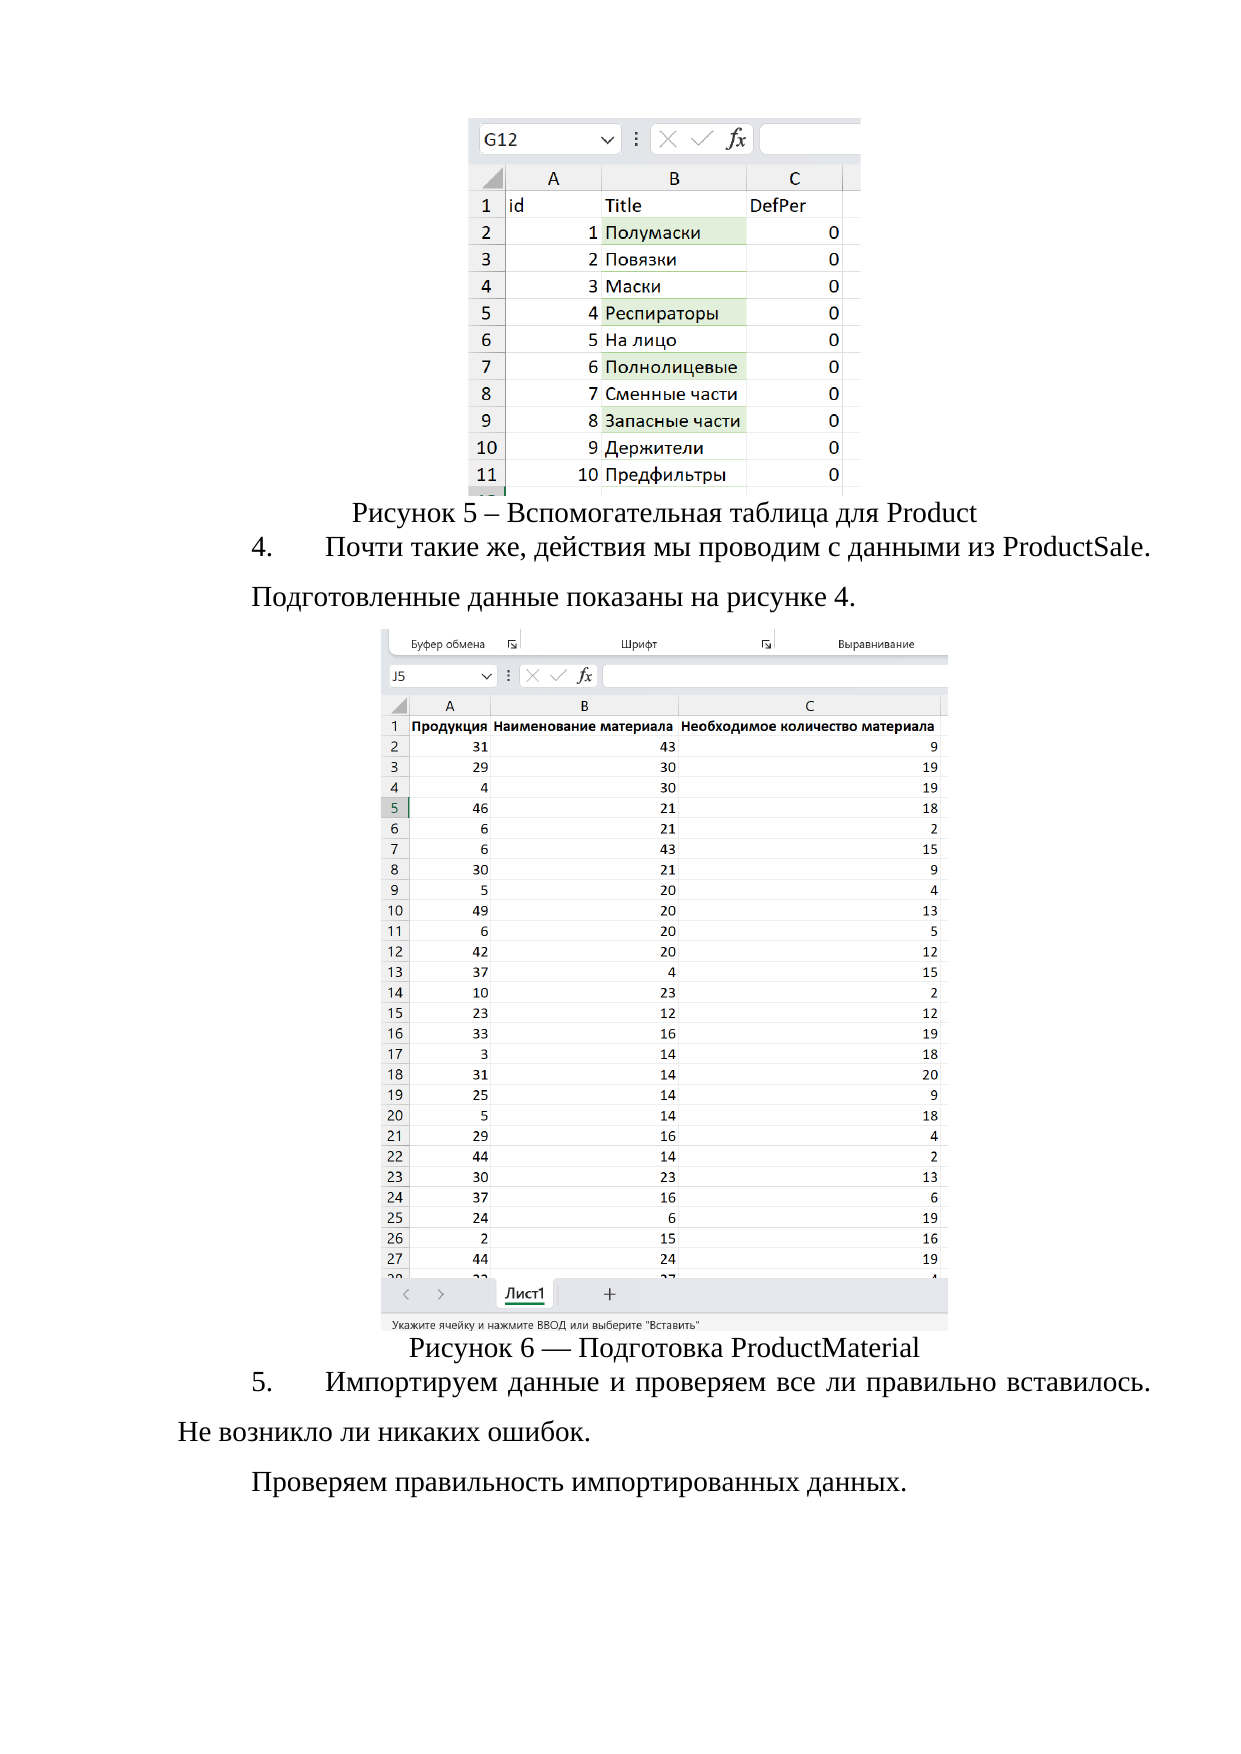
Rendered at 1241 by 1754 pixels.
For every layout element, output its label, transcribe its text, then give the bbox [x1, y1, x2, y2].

text Проверяем правильность импортированных данных. [177, 1464, 1152, 1498]
list Импортируем данные и проверяем все ли правильно вставилось. Не возникло ли никаких ошибок. [177, 1364, 1152, 1447]
text Рисунок 5 – Вспомогательная таблица для Product [177, 496, 1152, 529]
list Почти такие же, действия мы проводим с данными из ProductSale. [177, 529, 1152, 563]
picture [380, 629, 949, 1331]
text Подготовленные данные показаны на рисунке 4. [177, 579, 1152, 613]
text Рисунок 6 — Подготовка ProductMaterial [177, 1330, 1152, 1364]
picture [468, 118, 861, 496]
